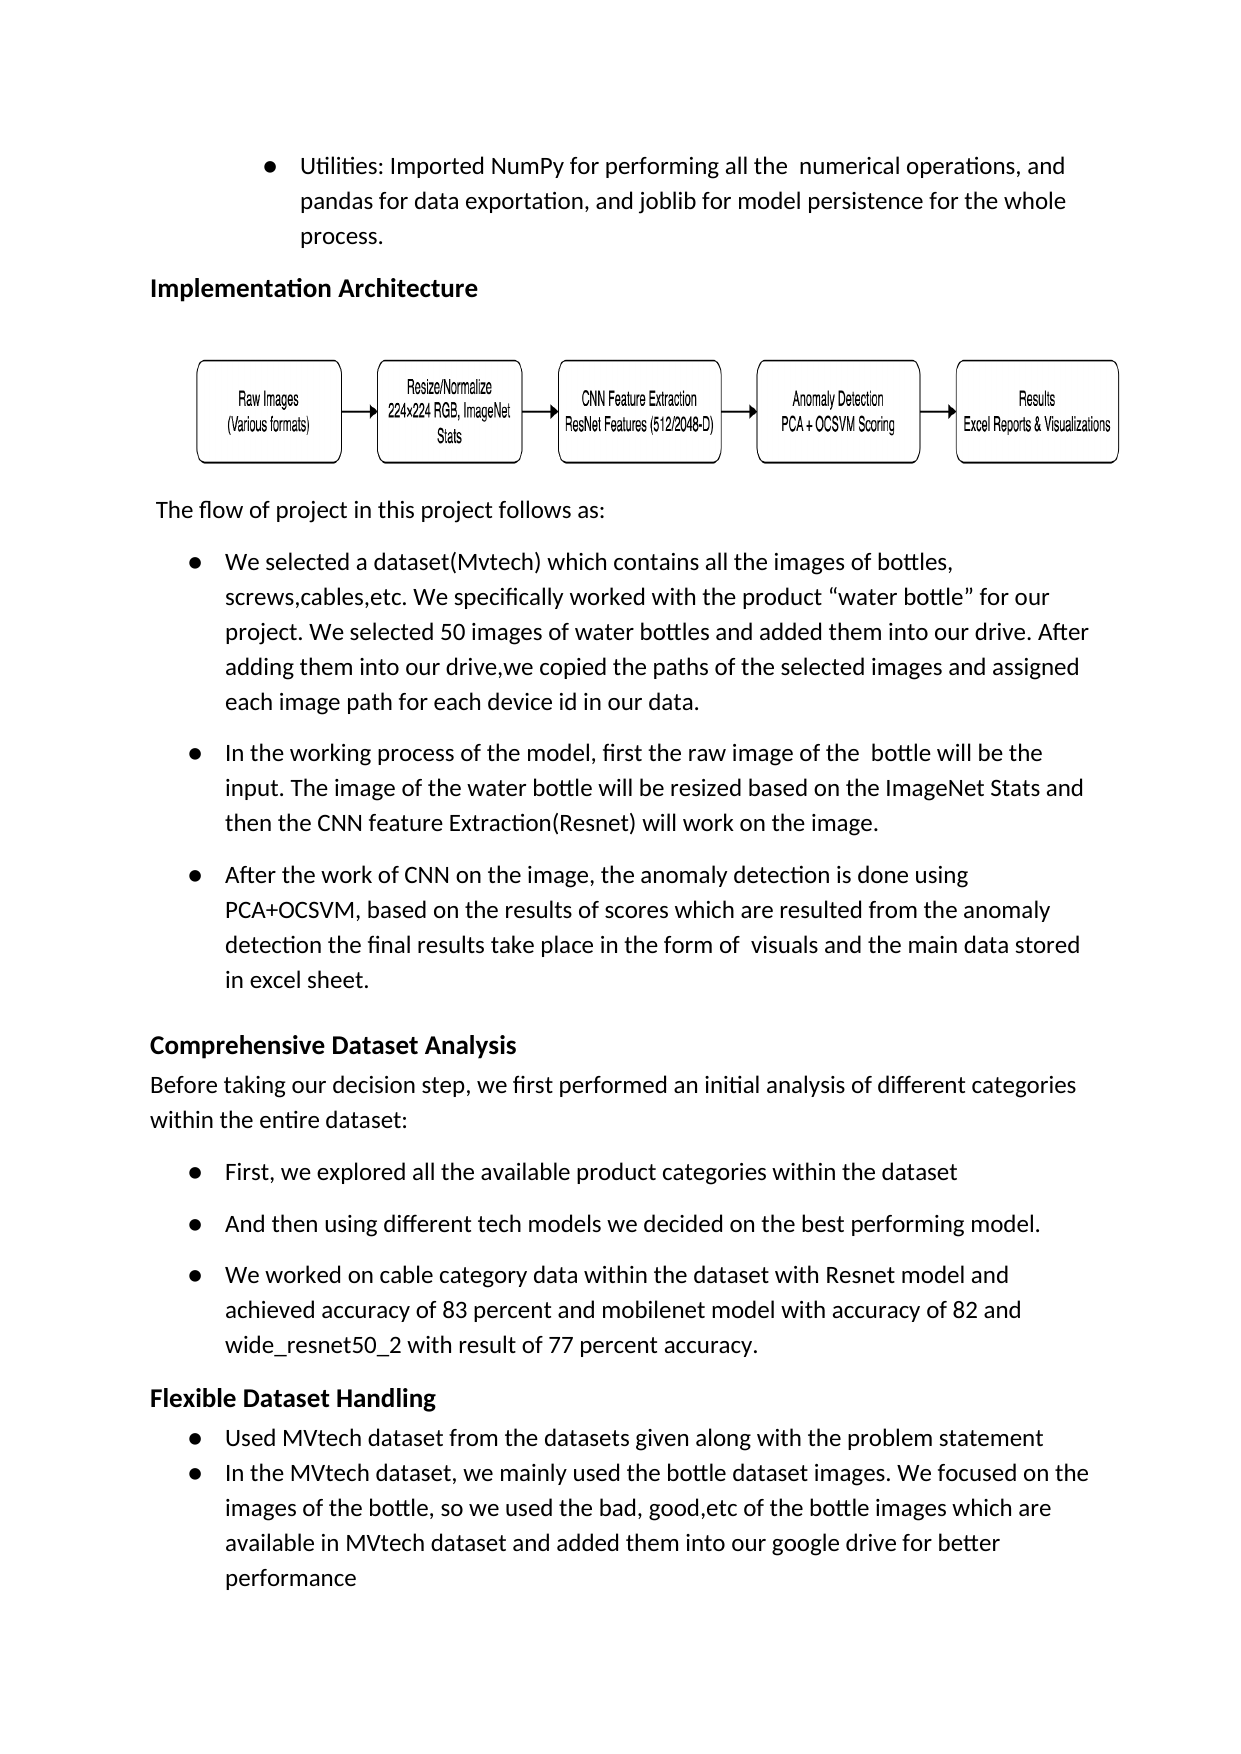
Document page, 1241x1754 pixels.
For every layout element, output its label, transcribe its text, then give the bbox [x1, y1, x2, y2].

list We worked on cable category data within the dataset with Resnet model and achieved accuracy of 83 percent and mobilenet model with accuracy of 82 and wide_resnet50_2 with result of 77 percent accuracy. [187, 1259, 1090, 1360]
list And then using different tech models we decided on the best performing model. [187, 1208, 1090, 1238]
list First, we explored all the available product categories within the dataset [187, 1156, 1090, 1187]
list In the working process of the model, first the raw image of the bottle will be the input. The image of the water bottle will be resized based on the ImageNet Stats and then the CNN feature Extraction(Resnet) will work on the image. [187, 737, 1090, 838]
subtitle Flexible Dataset Handling [150, 1381, 1090, 1414]
subtitle Implementation Architecture [150, 272, 1090, 305]
picture [187, 342, 1129, 480]
list Used MVtech dataset from the datasets given along with the problem statement [187, 1422, 1090, 1453]
text The flow of project in this project follows as: [150, 494, 1090, 524]
list Utilities: Imported NumPy for performing all the numerical operations, and pandas for data exportation, and joblib for model persistence for the whole process. [262, 150, 1090, 251]
subtitle Comprehensive Dataset Analysis [150, 1028, 1090, 1061]
list In the MVtech dataset, we mainly used the bottle dataset images. We focused on the images of the bottle, so we used the bad, good,etc of the bottle images which are available in MVtech dataset and added them into our google drive for better performance [187, 1457, 1090, 1593]
list After the work of CNN on the image, the anomaly detection is done using PCA+OCSVM, based on the results of scores which are resulted from the anomaly detection the final results take place in the form of visuals and the main data stored in excel sheet. [187, 859, 1090, 994]
text Before taking our decision step, we first performed an initial analysis of different categories within the entire dataset: [150, 1069, 1090, 1135]
list We selected a dataset(Mvtech) which contains all the images of bottles, screws,cables,etc. We specifically worked with the product “water bottle” for our project. We selected 50 images of water bottles and added them into our drive. After adding them into our drive,we copied the paths of the selected images and assigned each image path for each device id in our data. [187, 546, 1090, 716]
